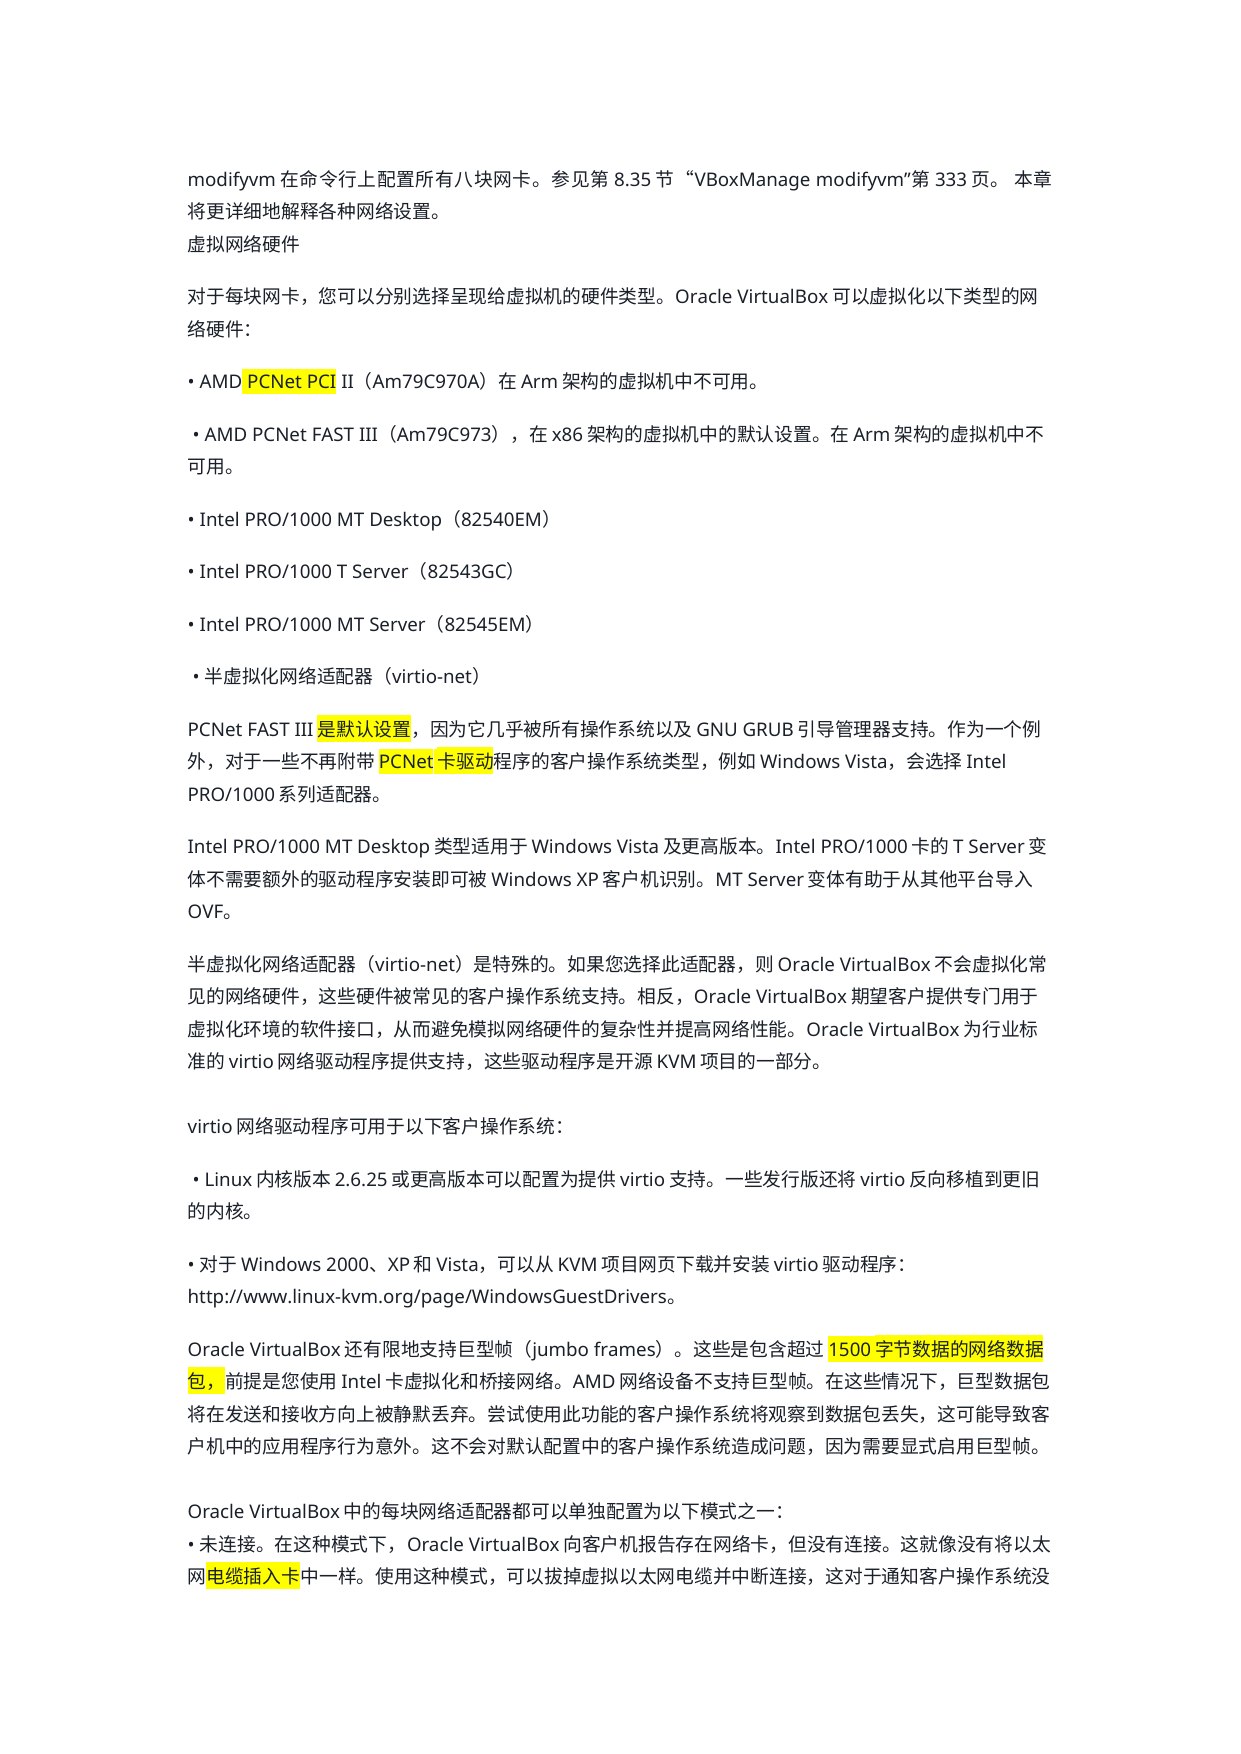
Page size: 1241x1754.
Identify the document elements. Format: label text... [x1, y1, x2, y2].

text Oracle VirtualBox中的每块网络适配器都可以单独配置为以下模式之一： [187, 1494, 1053, 1527]
text Intel PRO/1000 MT Desktop类型适用于Windows Vista及更高版本。Intel PRO/1000卡的T Server变体不需要额外的驱动程序安装即可被Windows XP客户机识别。MT Server变体有助于从其他平台导入OVF。 [187, 829, 1053, 927]
text • 对于Windows 2000、XP和Vista，可以从KVM项目网页下载并安装virtio驱动程序：http://www.linux-kvm.org/page/WindowsGuestDrivers。 [187, 1247, 1053, 1312]
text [187, 1527, 1053, 1592]
text 虚拟网络硬件 [187, 227, 1053, 259]
text • AMD PCNet PCI II（Am79C970A）在Arm架构的虚拟机中不可用。 [187, 364, 1053, 397]
text • AMD PCNet FAST III（Am79C973），在x86架构的虚拟机中的默认设置。在Arm架构的虚拟机中不可用。 [187, 417, 1053, 482]
text • Intel PRO/1000 T Server（82543GC） [187, 554, 1053, 587]
text 对于每块网卡，您可以分别选择呈现给虚拟机的硬件类型。Oracle VirtualBox可以虚拟化以下类型的网络硬件： [187, 279, 1053, 344]
text • Intel PRO/1000 MT Server（82545EM） [187, 607, 1053, 639]
text • Intel PRO/1000 MT Desktop（82540EM） [187, 502, 1053, 534]
text • Linux内核版本2.6.25或更高版本可以配置为提供virtio支持。一些发行版还将virtio反向移植到更旧的内核。 [187, 1162, 1053, 1227]
text virtio网络驱动程序可用于以下客户操作系统： [187, 1109, 1053, 1142]
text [187, 162, 1053, 227]
text • 半虚拟化网络适配器（virtio-net） [187, 659, 1053, 692]
text PCNet FAST III是默认设置，因为它几乎被所有操作系统以及GNU GRUB引导管理器支持。作为一个例外，对于一些不再附带PCNet卡驱动程序的客户操作系统类型，例如Windows Vista，会选择Intel PRO/1000系列适配器。 [187, 712, 1053, 809]
text Oracle VirtualBox还有限地支持巨型帧（jumbo frames）。这些是包含超过1500字节数据的网络数据包，前提是您使用Intel卡虚拟化和桥接网络。AMD网络设备不支持巨型帧。在这些情况下，巨型数据包将在发送和接收方向上被静默丢弃。尝试使用此功能的客户操作系统将观察到数据包丢失，这可能导致客户机中的应用程序行为意外。这不会对默认配置中的客户操作系统造成问题，因为需要显式启用巨型帧。 [187, 1332, 1053, 1462]
text 半虚拟化网络适配器（virtio-net）是特殊的。如果您选择此适配器，则Oracle VirtualBox不会虚拟化常见的网络硬件，这些硬件被常见的客户操作系统支持。相反，Oracle VirtualBox期望客户提供专门用于虚拟化环境的软件接口，从而避免模拟网络硬件的复杂性并提高网络性能。Oracle VirtualBox为行业标准的virtio网络驱动程序提供支持，这些驱动程序是开源KVM项目的一部分。 [187, 947, 1053, 1077]
